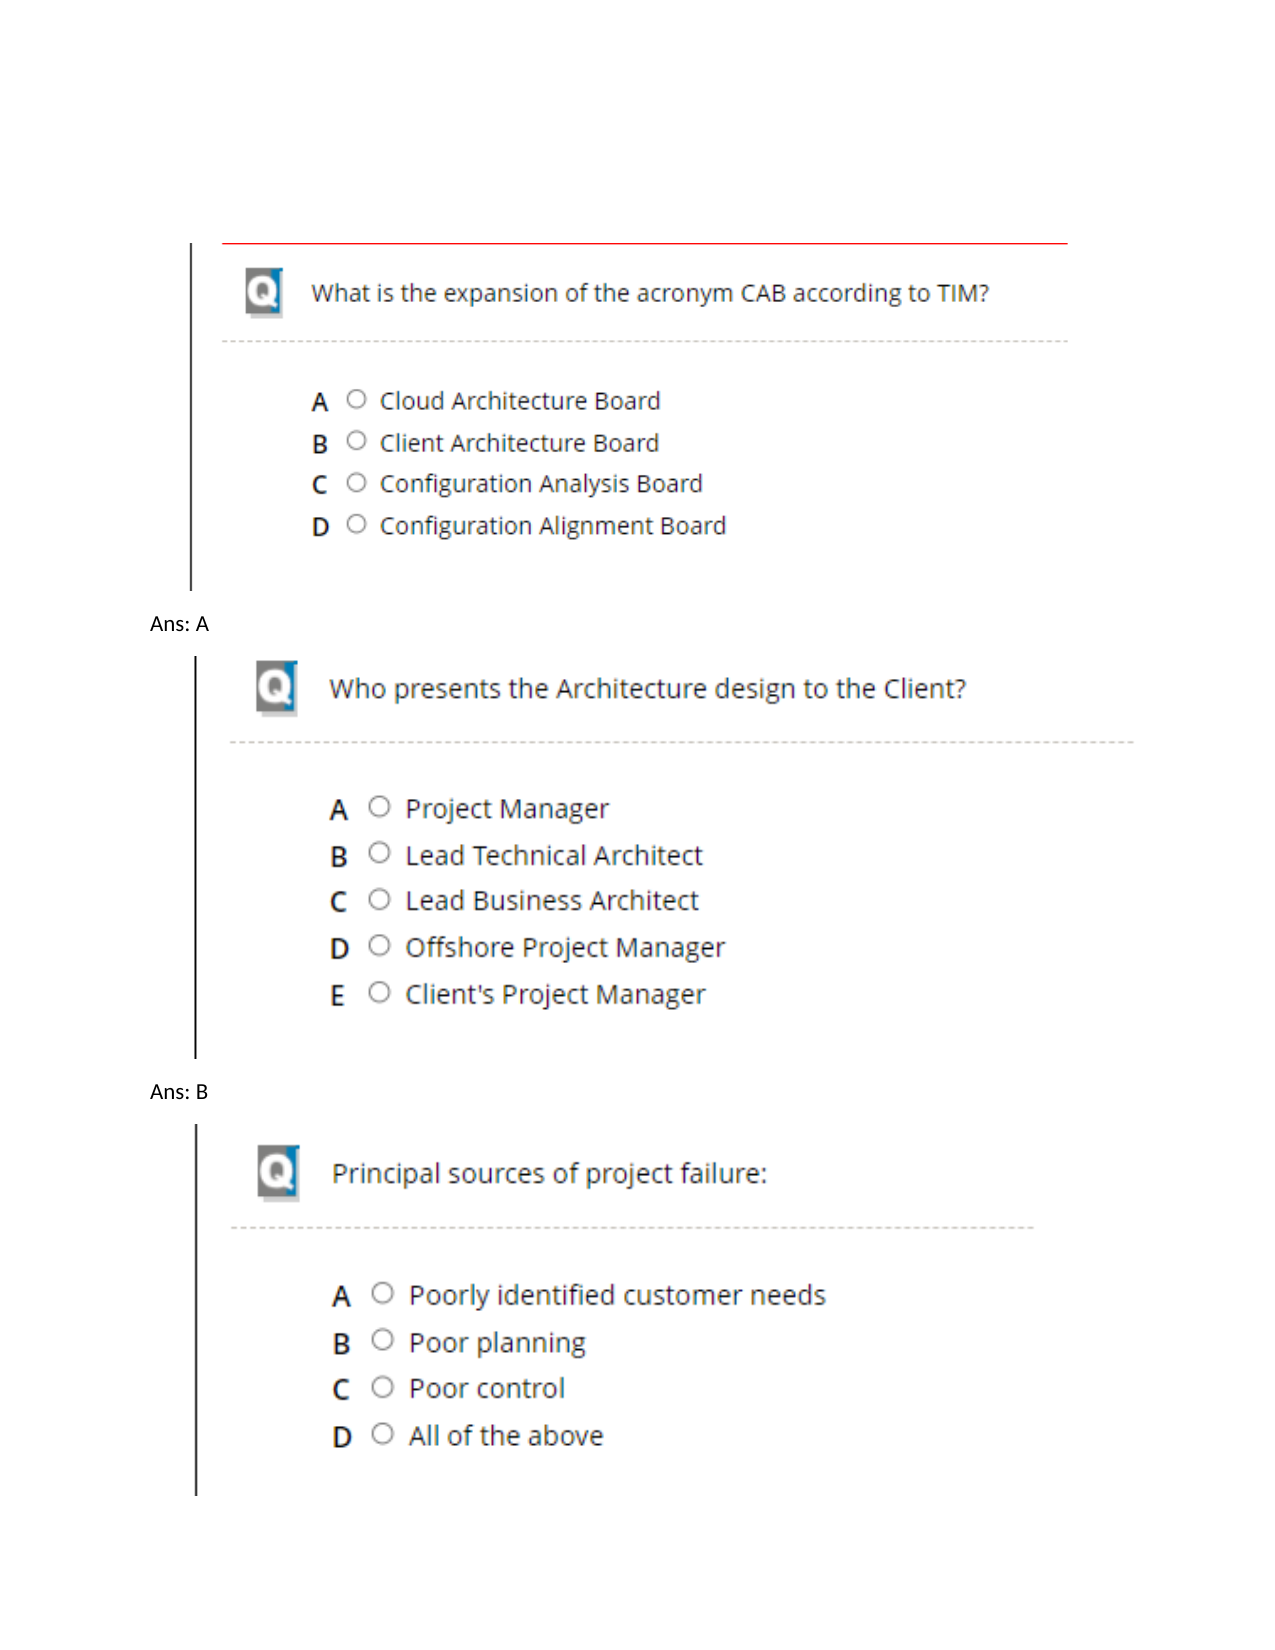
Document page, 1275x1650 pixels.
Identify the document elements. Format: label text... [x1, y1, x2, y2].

text Ans: B [150, 1077, 1125, 1105]
picture [150, 1124, 1035, 1496]
text Ans: A [150, 609, 1125, 637]
picture [150, 656, 1135, 1059]
picture [150, 243, 1068, 591]
